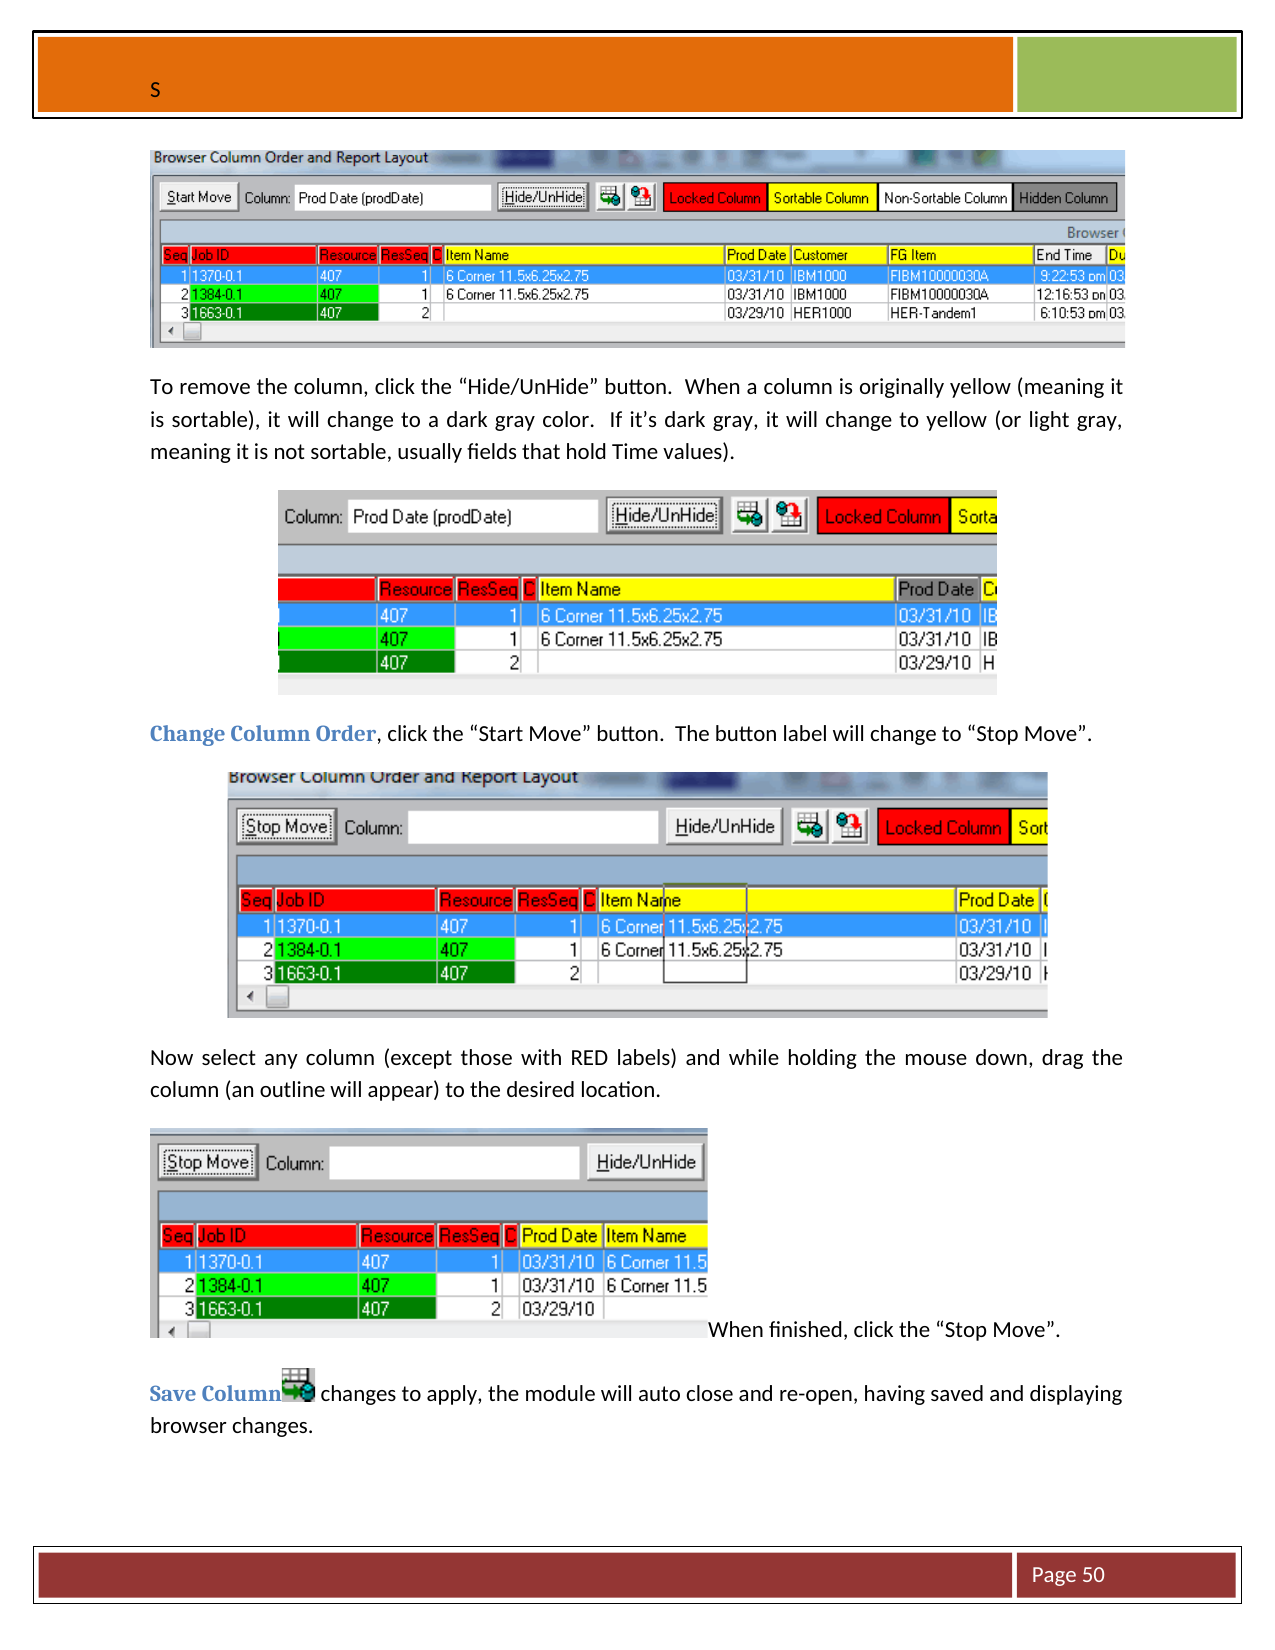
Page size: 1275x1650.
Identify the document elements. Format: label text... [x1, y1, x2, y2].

picture [150, 150, 1125, 348]
text Save Column changes to apply, the module will auto close and re-open, having saved and displaying browser changes. [150, 1368, 1125, 1439]
text Now select any column (except those with RED labels) and while holding the mouse down, drag the column (an outline will appear) to the desired location. [150, 1043, 1125, 1103]
picture [150, 1128, 708, 1338]
text Change Column Order, click the “Start Move” button. The button label will change to “Stop Move”. [150, 719, 1125, 748]
picture [227, 772, 1048, 1018]
text To remove the column, click the “Hide/UnHide” button. When a column is originally yellow (meaning it is sortable), it will change to a dark gray color. If it’s dark gray, it will change to yellow (or light gray, meaning it is not sortable, usually fields that hold Time values). [150, 372, 1125, 465]
picture [278, 490, 997, 695]
picture [281, 1368, 316, 1402]
